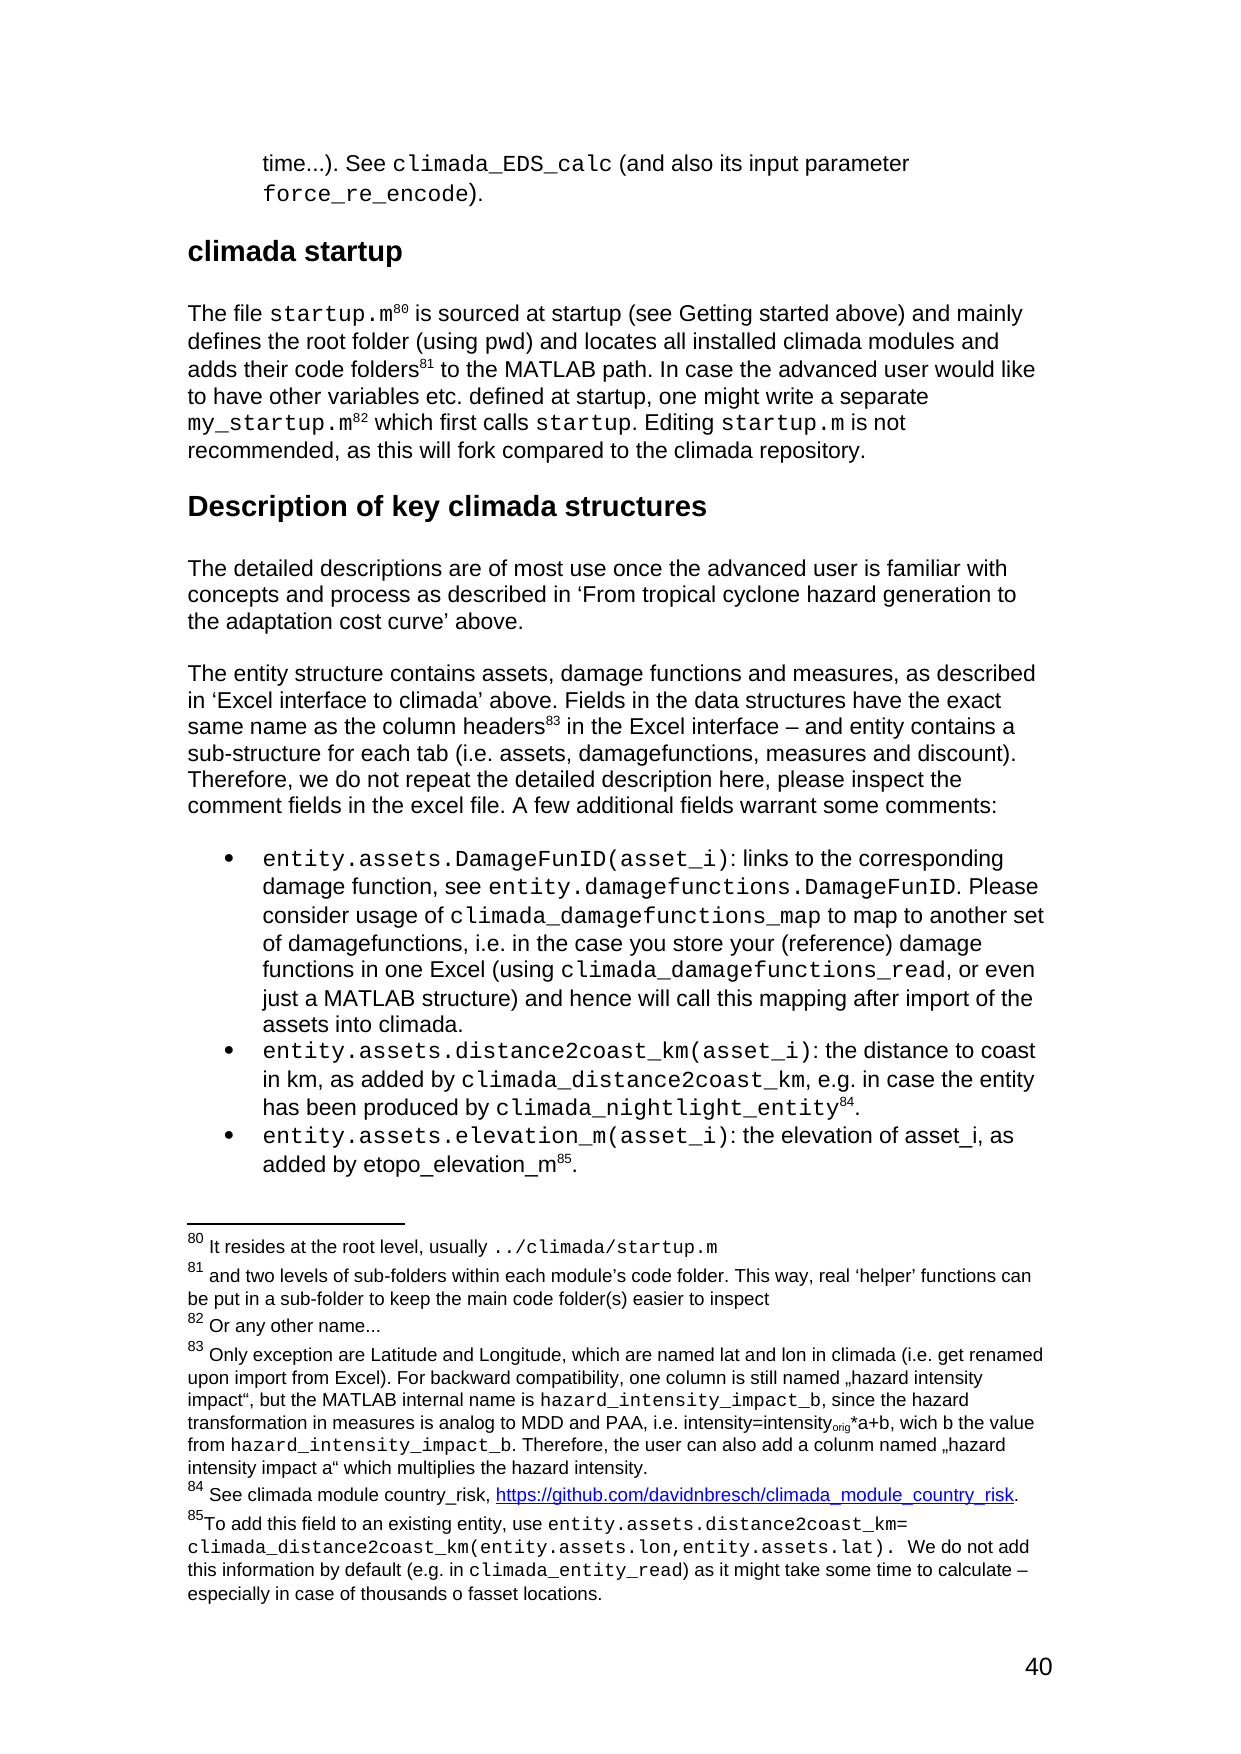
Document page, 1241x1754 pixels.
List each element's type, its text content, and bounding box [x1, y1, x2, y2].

text The detailed descriptions are of most use once the advanced user is familiar with concepts and process as described in ‘From tropical cyclone hazard generation to the adaptation cost curve’ above. [187, 555, 1053, 634]
subtitle climada startup [187, 234, 1053, 267]
list entity.assets.distance2coast_km(asset_i): the distance to coast in km, as added by climada_distance2coast_km, e.g. in case the entity has been produced by climada_nightlight_entity. [225, 1037, 1053, 1122]
subtitle Description of key climada structures [187, 489, 1053, 522]
list entity.assets.DamageFunID(asset_i): links to the corresponding damage function, see entity.damagefunctions.DamageFunID. Please consider usage of climada_damagefunctions_map to map to another set of damagefunctions, i.e. in the case you store your (reference) damage functions in one Excel (using climada_damagefunctions_read, or even just a MATLAB structure) and hence will call this mapping after import of the assets into climada. [225, 845, 1053, 1037]
text The entity structure contains assets, damage functions and measures, as described in ‘Excel interface to climada’ above. Fields in the data structures have the exact same name as the column headers in the Excel interface – and entity contains a sub-structure for each tab (i.e. assets, damagefunctions, measures and discount). Therefore, we do not repeat the detailed description here, please inspect the comment fields in the excel file. A few additional fields warrant some comments: [187, 660, 1053, 818]
text The file startup.m is sourced at startup (see Getting started above) and mainly defines the root folder (using pwd) and locates all installed climada modules and adds their code folders to the MATLAB path. In case the advanced user would like to have other variables etc. defined at startup, one might write a separate my_startup.m which first calls startup. Editing startup.m is not recommended, as this will fork compared to the climada repository. [187, 300, 1053, 464]
list entity.assets.elevation_m(asset_i): the elevation of asset_i, as added by etopo_elevation_m. [225, 1122, 1053, 1177]
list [225, 150, 1053, 209]
